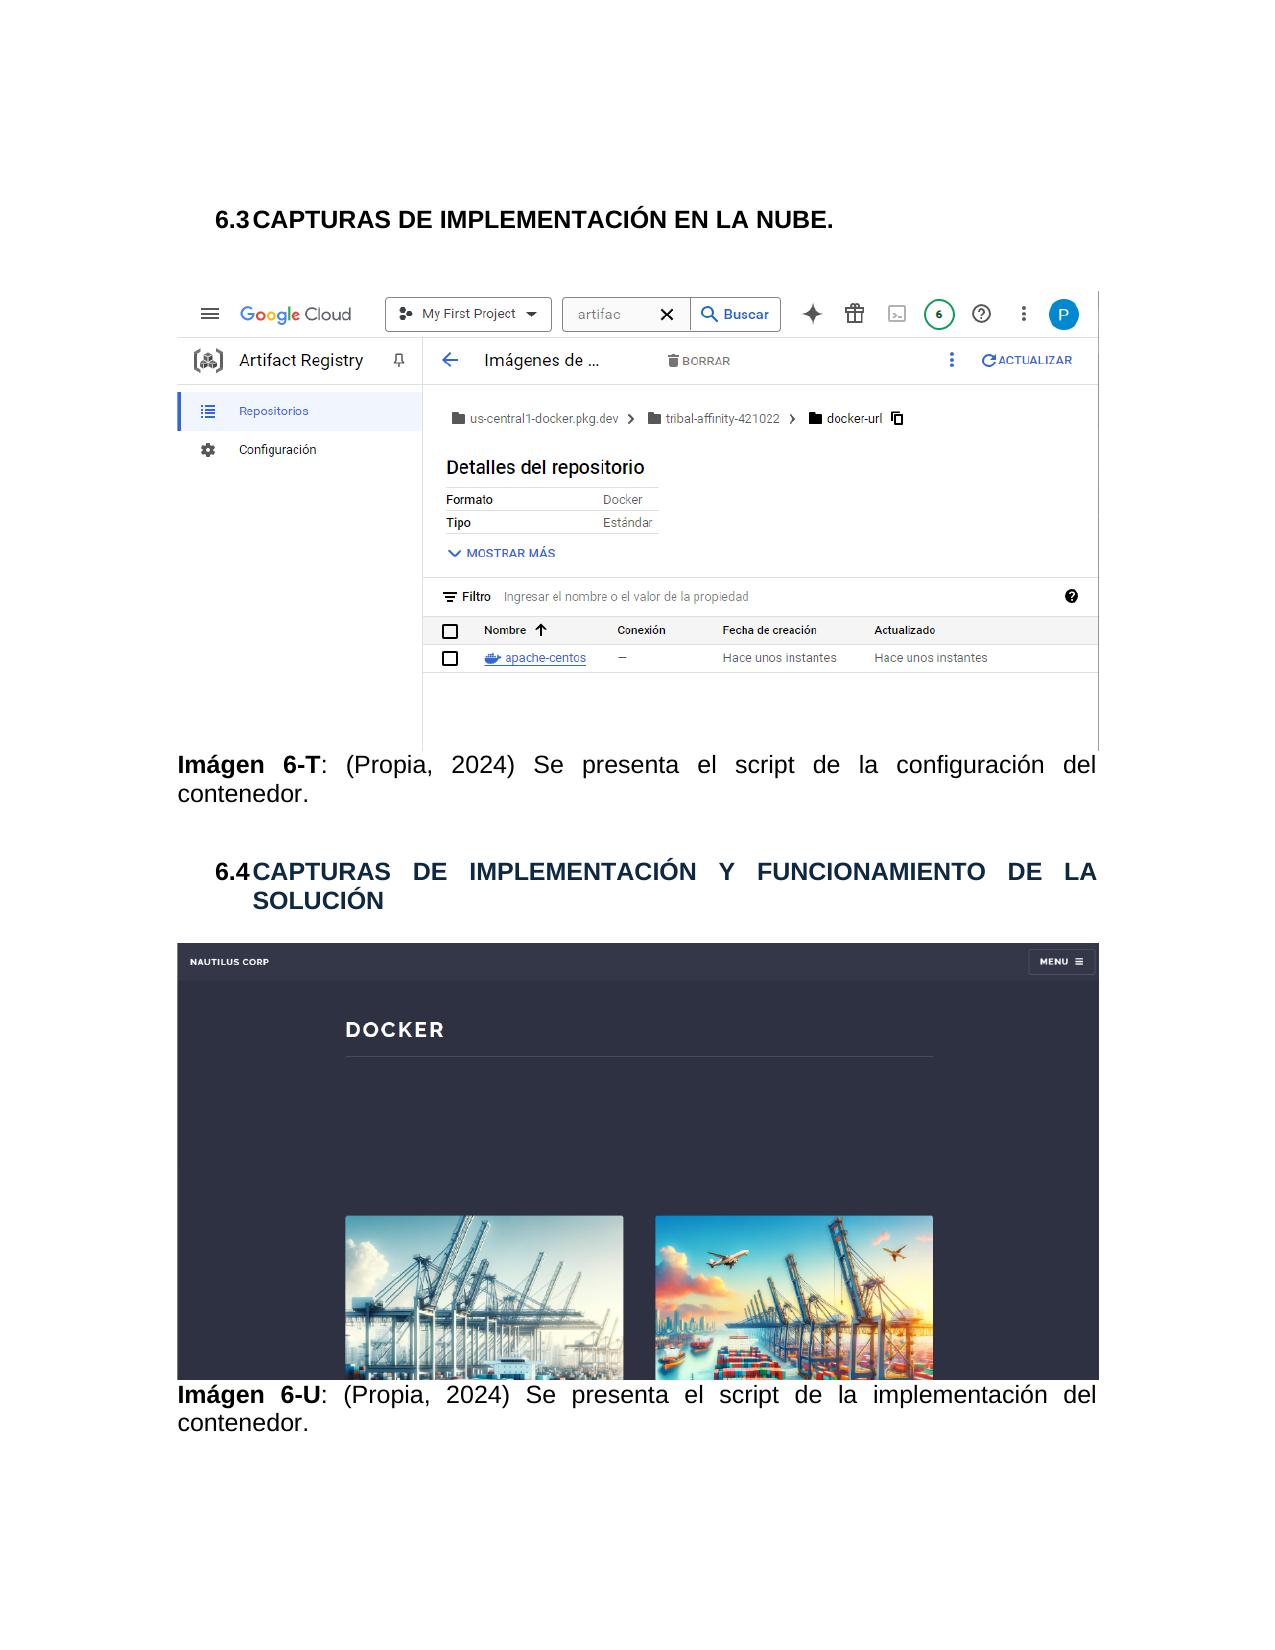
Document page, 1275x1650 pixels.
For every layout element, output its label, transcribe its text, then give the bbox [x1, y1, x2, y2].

picture [177, 943, 1099, 1380]
subtitle CAPTURAS DE IMPLEMENTACIÓN Y FUNCIONAMIENTO DE LA SOLUCIÓN [215, 857, 1098, 915]
text Imágen 6-C: (Propia, 2024) Se presenta el script de la configuración del contenedor. [177, 751, 1098, 808]
picture [177, 291, 1099, 751]
text Imágen 6-D: (Propia, 2024) Se presenta el script de la implementación del contenedor. [177, 1380, 1098, 1437]
subtitle CAPTURAS DE IMPLEMENTACIÓN EN LA NUBE. [215, 205, 1098, 234]
